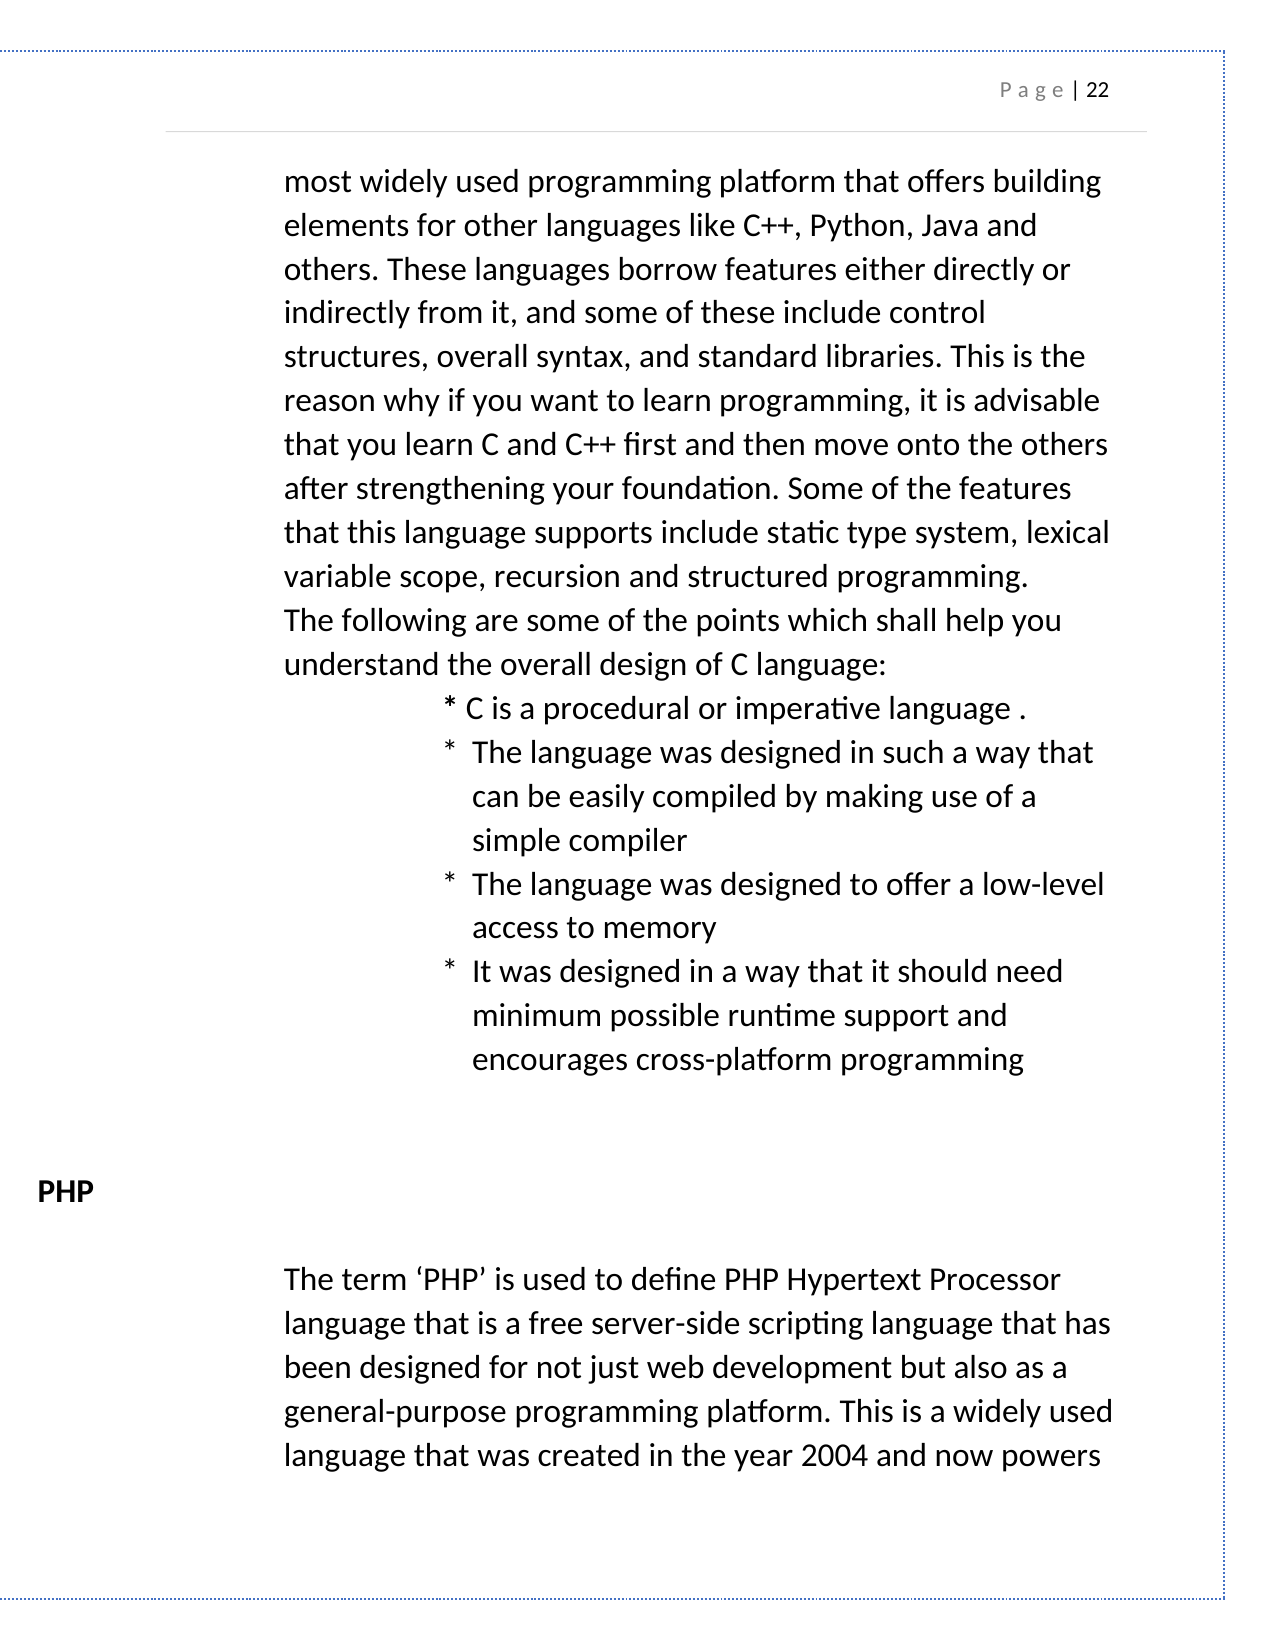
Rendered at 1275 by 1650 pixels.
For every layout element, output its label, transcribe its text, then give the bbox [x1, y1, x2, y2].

text most widely used programming platform that offers building elements for other languages like C++, Python, Java and others. These languages borrow features either directly or indirectly from it, and some of these include control structures, overall syntax, and standard libraries. This is the reason why if you want to learn programming, it is advisable that you learn C and C++ first and then move onto the others after strengthening your foundation. Some of the features that this language supports include static type system, lexical variable scope, recursion and structured programming. [283, 160, 1111, 596]
text The term ‘PHP’ is used to define PHP Hypertext Processor language that is a free server-side scripting language that has been designed for not just web development but also as a general-purpose programming platform. This is a widely used language that was created in the year 2004 and now powers [283, 1258, 1114, 1474]
list The language was designed in such a way that can be easily compiled by making use of a simple compiler [441, 731, 1096, 859]
list It was designed in a way that it should need minimum possible runtime support and encourages cross-platform programming [441, 951, 1065, 1079]
text * C is a procedural or imperative language . [442, 687, 1239, 728]
list The language was designed to offer a low-level access to memory [441, 863, 1108, 947]
text The following are some of the points which shall help you understand the overall design of C language: [283, 599, 1126, 684]
subtitle PHP [0, 1170, 1239, 1211]
